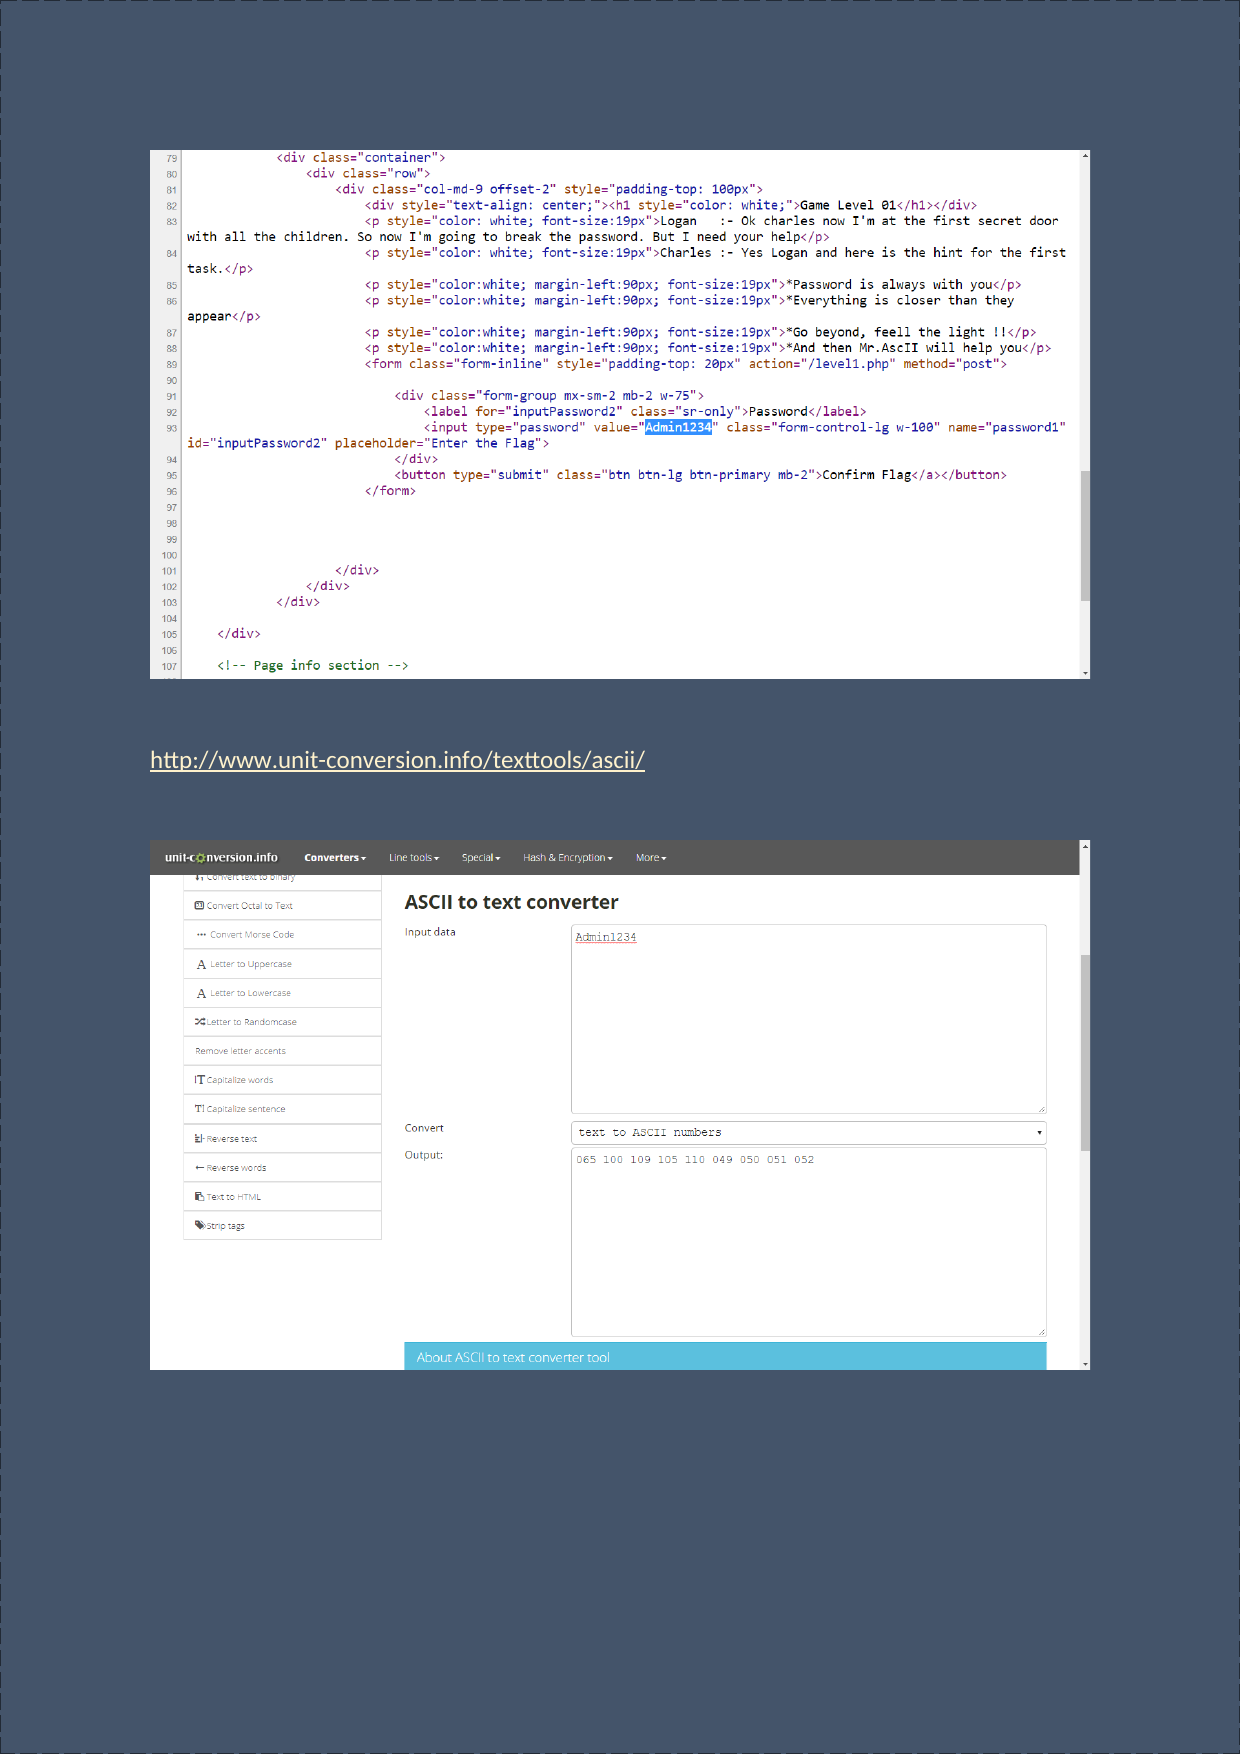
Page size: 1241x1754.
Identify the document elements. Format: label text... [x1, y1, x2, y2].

picture [150, 150, 1091, 679]
picture [150, 840, 1091, 1370]
text http://www.unit-conversion.info/texttools/ascii/ [150, 744, 1090, 775]
